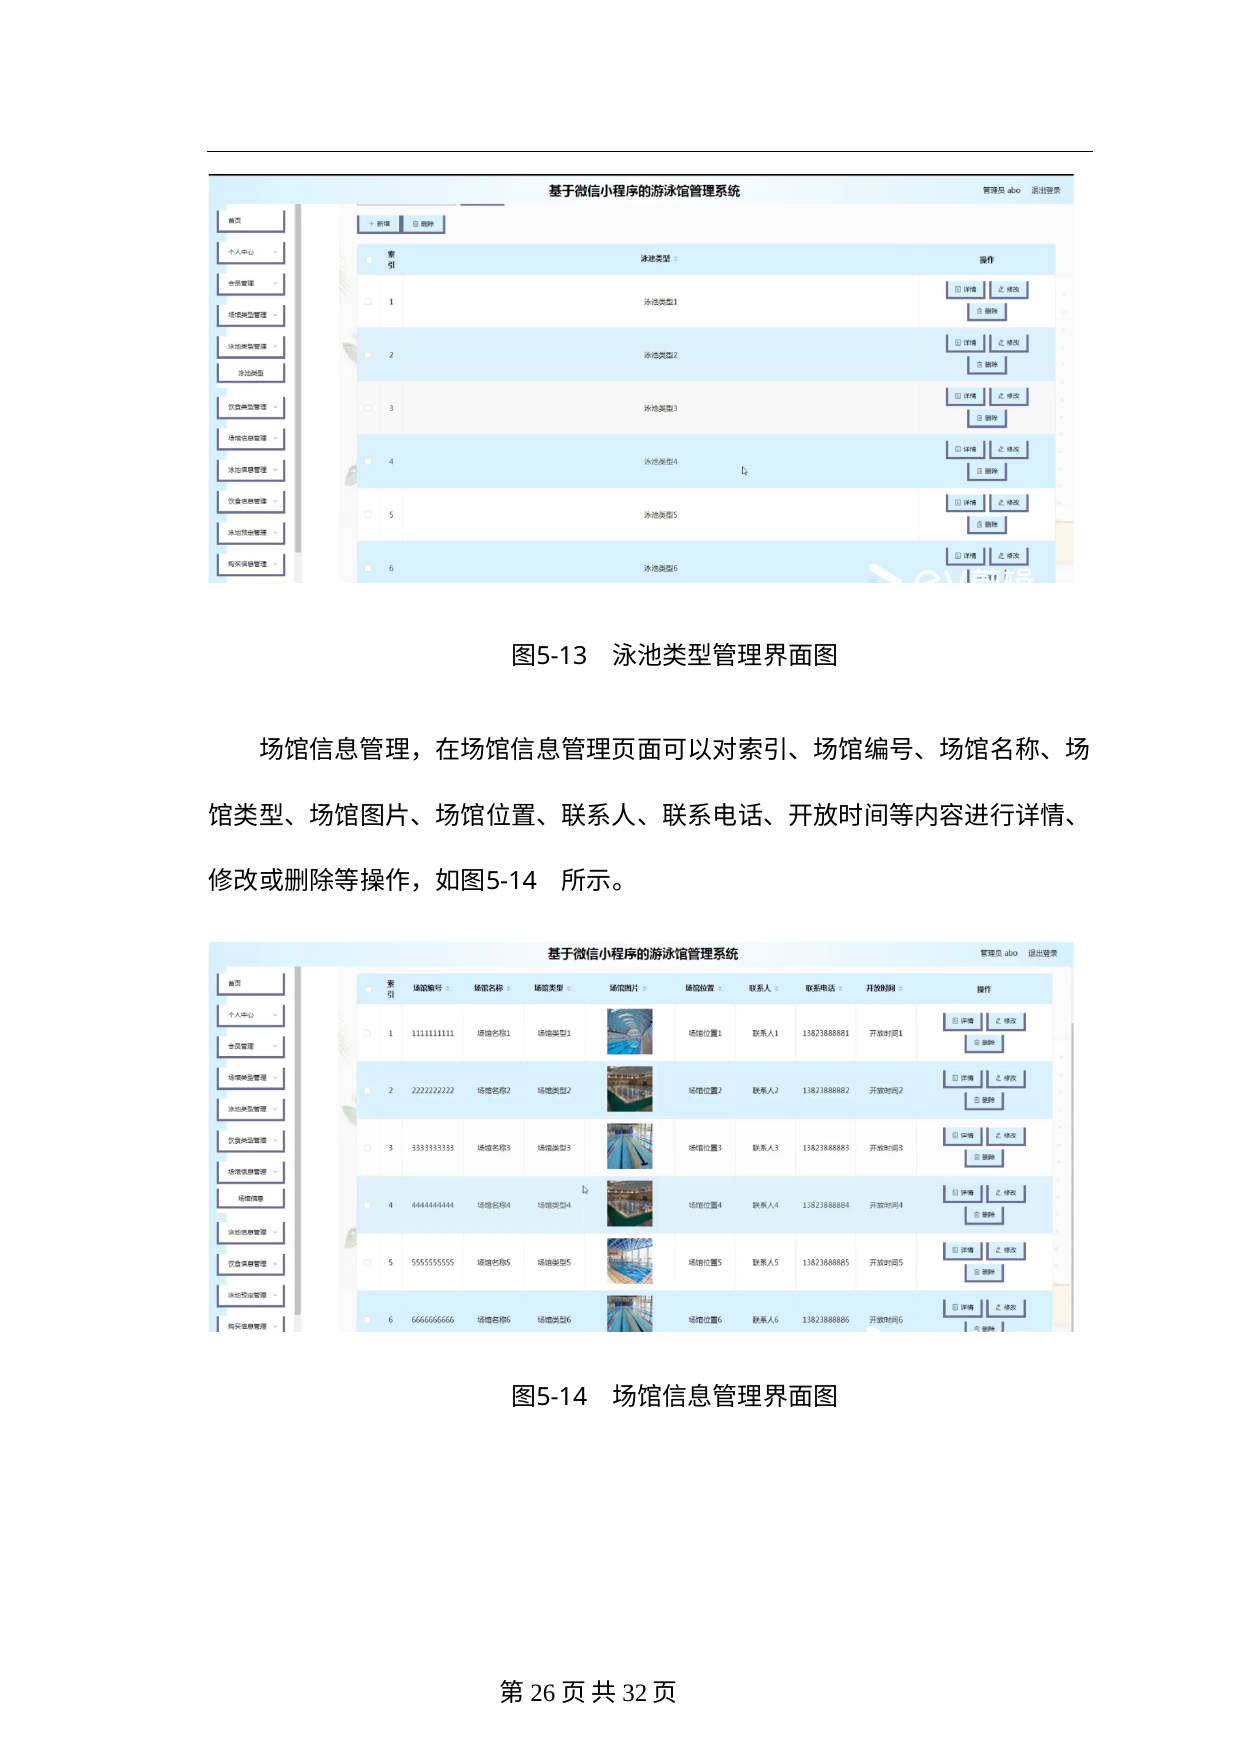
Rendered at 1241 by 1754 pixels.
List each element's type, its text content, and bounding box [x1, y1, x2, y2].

picture [208, 942, 1074, 1332]
text 场馆信息管理，在场馆信息管理页面可以对索引、场馆编号、场馆名称、场馆类型、场馆图片、场馆位置、联系人、联系电话、开放时间等内容进行详情、修改或删除等操作，如图5-14所示。 [208, 715, 1091, 911]
picture [208, 174, 1074, 583]
text 图5-14场馆信息管理界面图 [208, 1362, 1091, 1428]
text 图5-13泳池类型管理界面图 [208, 621, 1091, 686]
